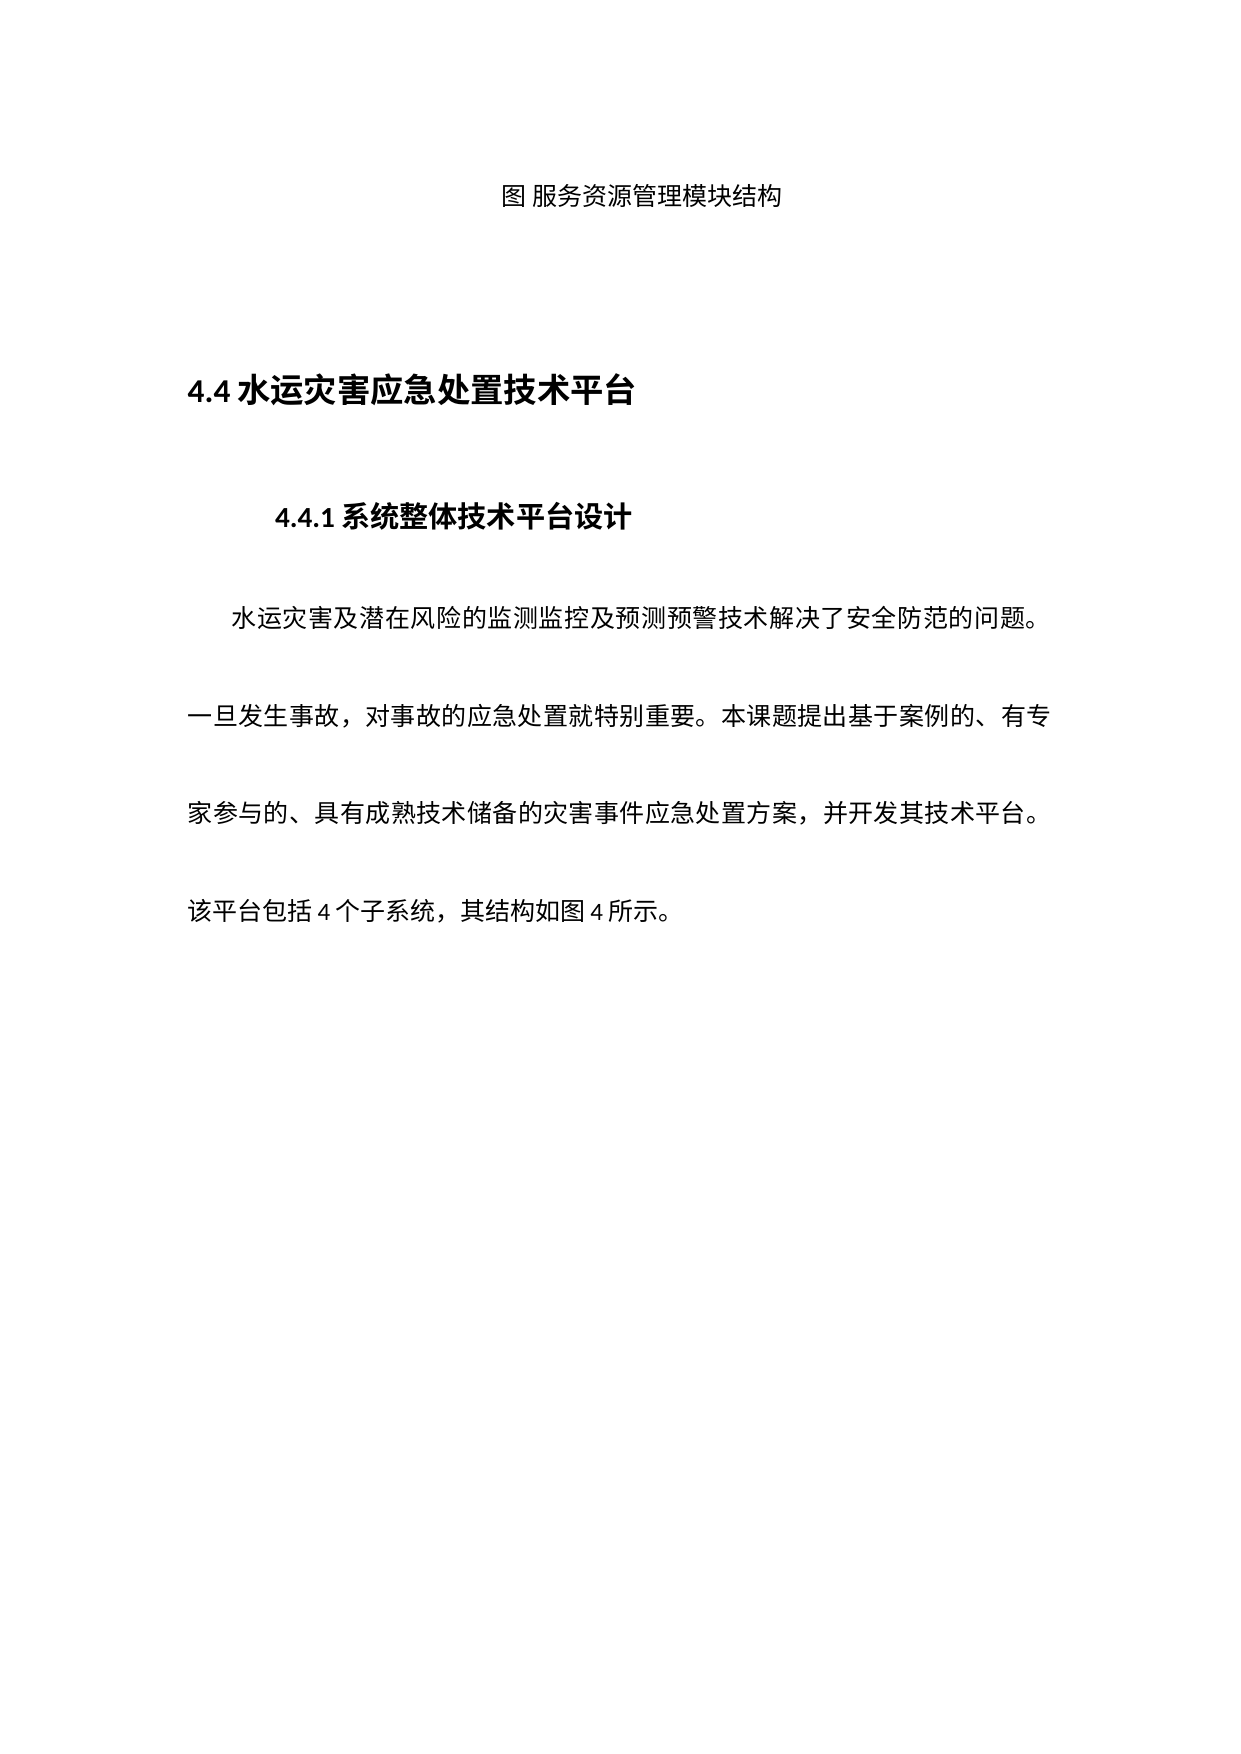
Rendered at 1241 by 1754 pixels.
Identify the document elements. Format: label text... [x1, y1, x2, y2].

text 4.4.1系统整体技术平台设计 [187, 482, 1053, 547]
text 图 服务资源管理模块结构 [187, 162, 1053, 227]
text 水运灾害及潜在风险的监测监控及预测预警技术解决了安全防范的问题。一旦发生事故，对事故的应急处置就特别重要。本课题提出基于案例的、有专家参与的、具有成熟技术储备的灾害事件应急处置方案，并开发其技术平台。该平台包括4个子系统，其结构如图4所示。 [187, 584, 1053, 942]
subtitle 4.4水运灾害应急处置技术平台 [187, 355, 1053, 420]
